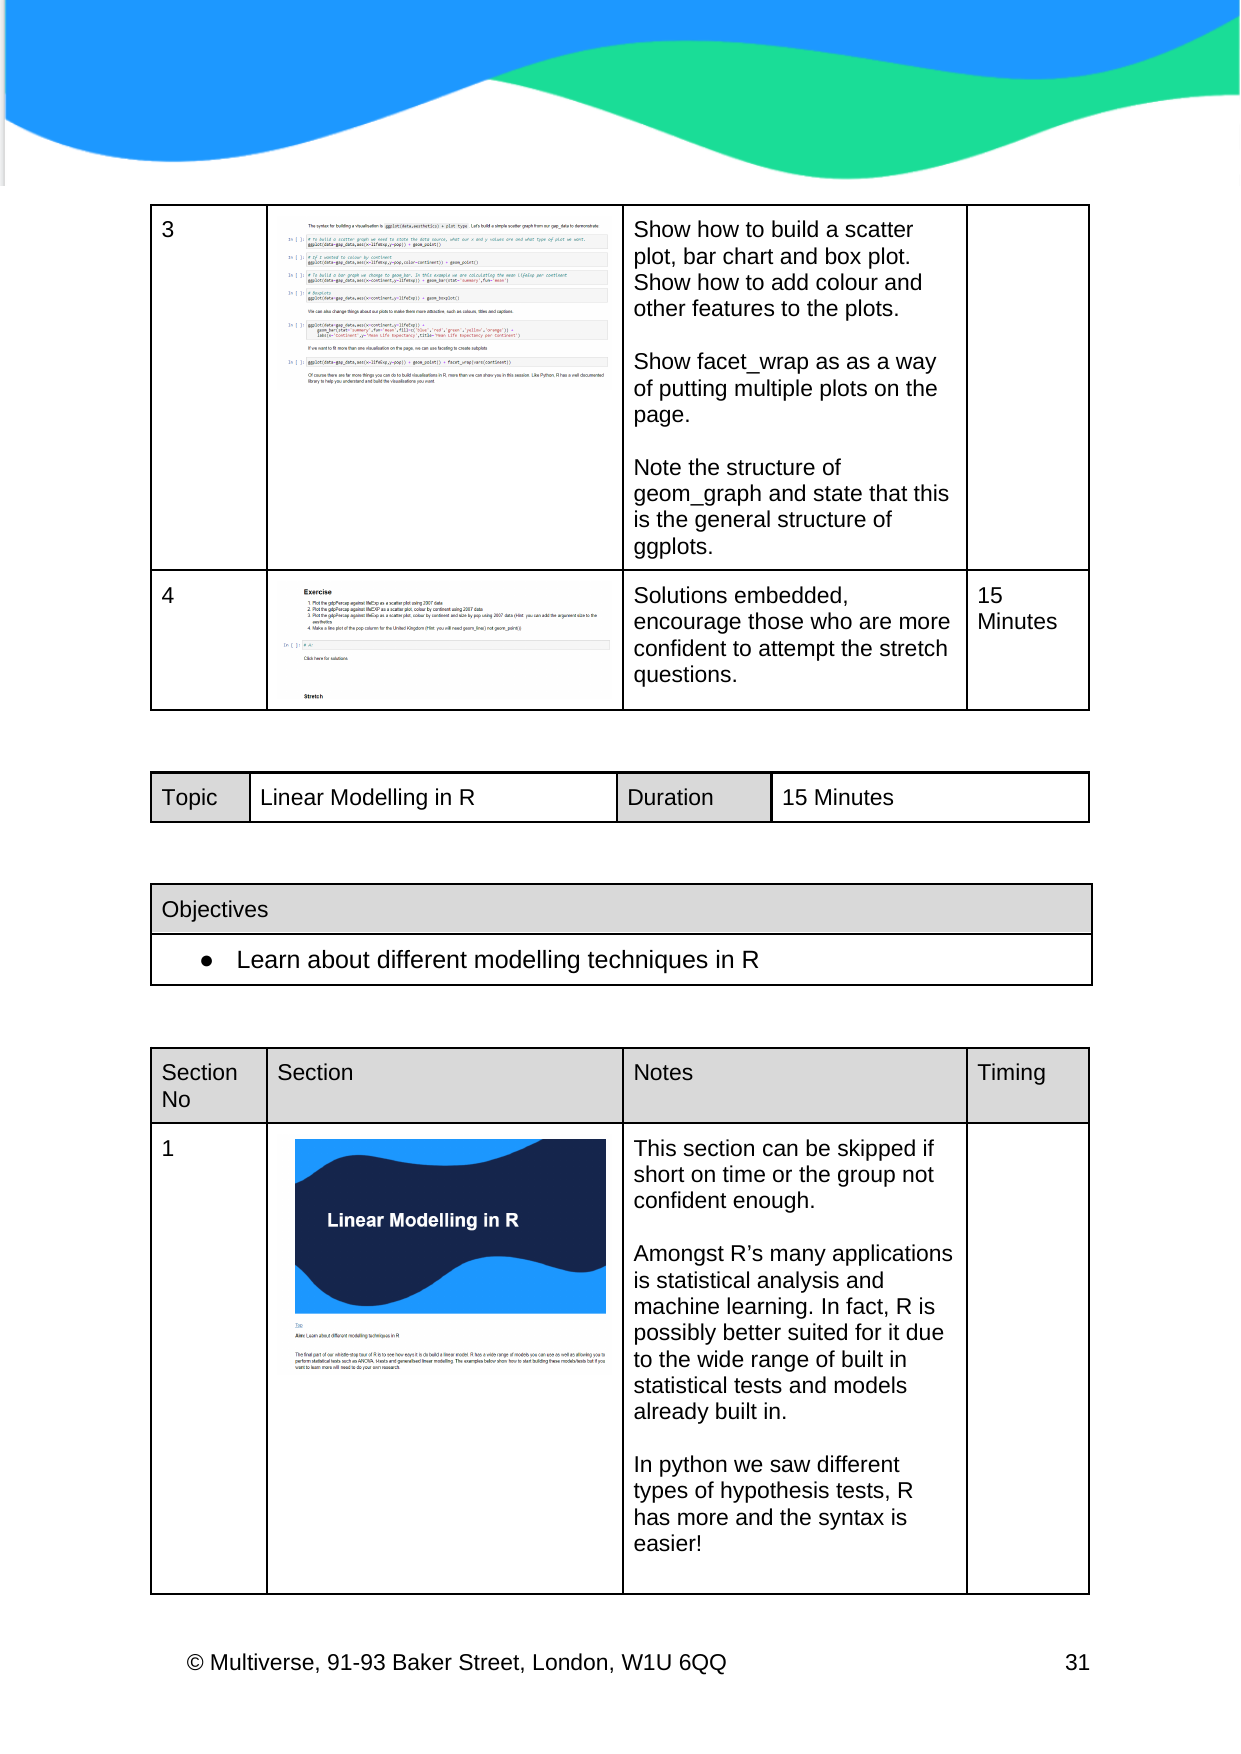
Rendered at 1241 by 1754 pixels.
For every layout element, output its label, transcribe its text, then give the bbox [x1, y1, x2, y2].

table_header Topic [152, 774, 249, 821]
table_header Section No [152, 1049, 266, 1122]
table_cell 3 [152, 206, 266, 569]
table_cell [968, 1124, 1088, 1593]
table_cell [268, 1124, 622, 1593]
table_cell [268, 571, 622, 709]
table_cell Learn about different modelling techniques in R [152, 935, 1091, 984]
picture [277, 581, 612, 699]
table_header Linear Modelling in R [251, 774, 616, 821]
picture [277, 1134, 612, 1375]
table_cell Show how to build a scatter plot, bar chart and box plot. Show how to add colour and other features to the plots. Show facet_wrap as as a way of putting multiple plots on the page. Note the structure of geom_graph and state that this is the general structure of ggplots. [624, 206, 966, 569]
table_cell 4 [152, 571, 266, 709]
table_header Duration [618, 774, 770, 821]
table_cell 15 Minutes [968, 571, 1088, 709]
table_header Notes [624, 1049, 966, 1122]
picture [0, 0, 1241, 186]
table_header Section [268, 1049, 622, 1122]
table_cell [968, 206, 1088, 569]
table_cell Solutions embedded, encourage those who are more confident to attempt the stretch questions. [624, 571, 966, 709]
table_header Objectives [152, 885, 1091, 932]
picture [277, 216, 612, 390]
table_cell 1 [152, 1124, 266, 1593]
table_header 15 Minutes [773, 774, 1088, 821]
table_header Timing [968, 1049, 1088, 1122]
table_cell [268, 206, 622, 569]
